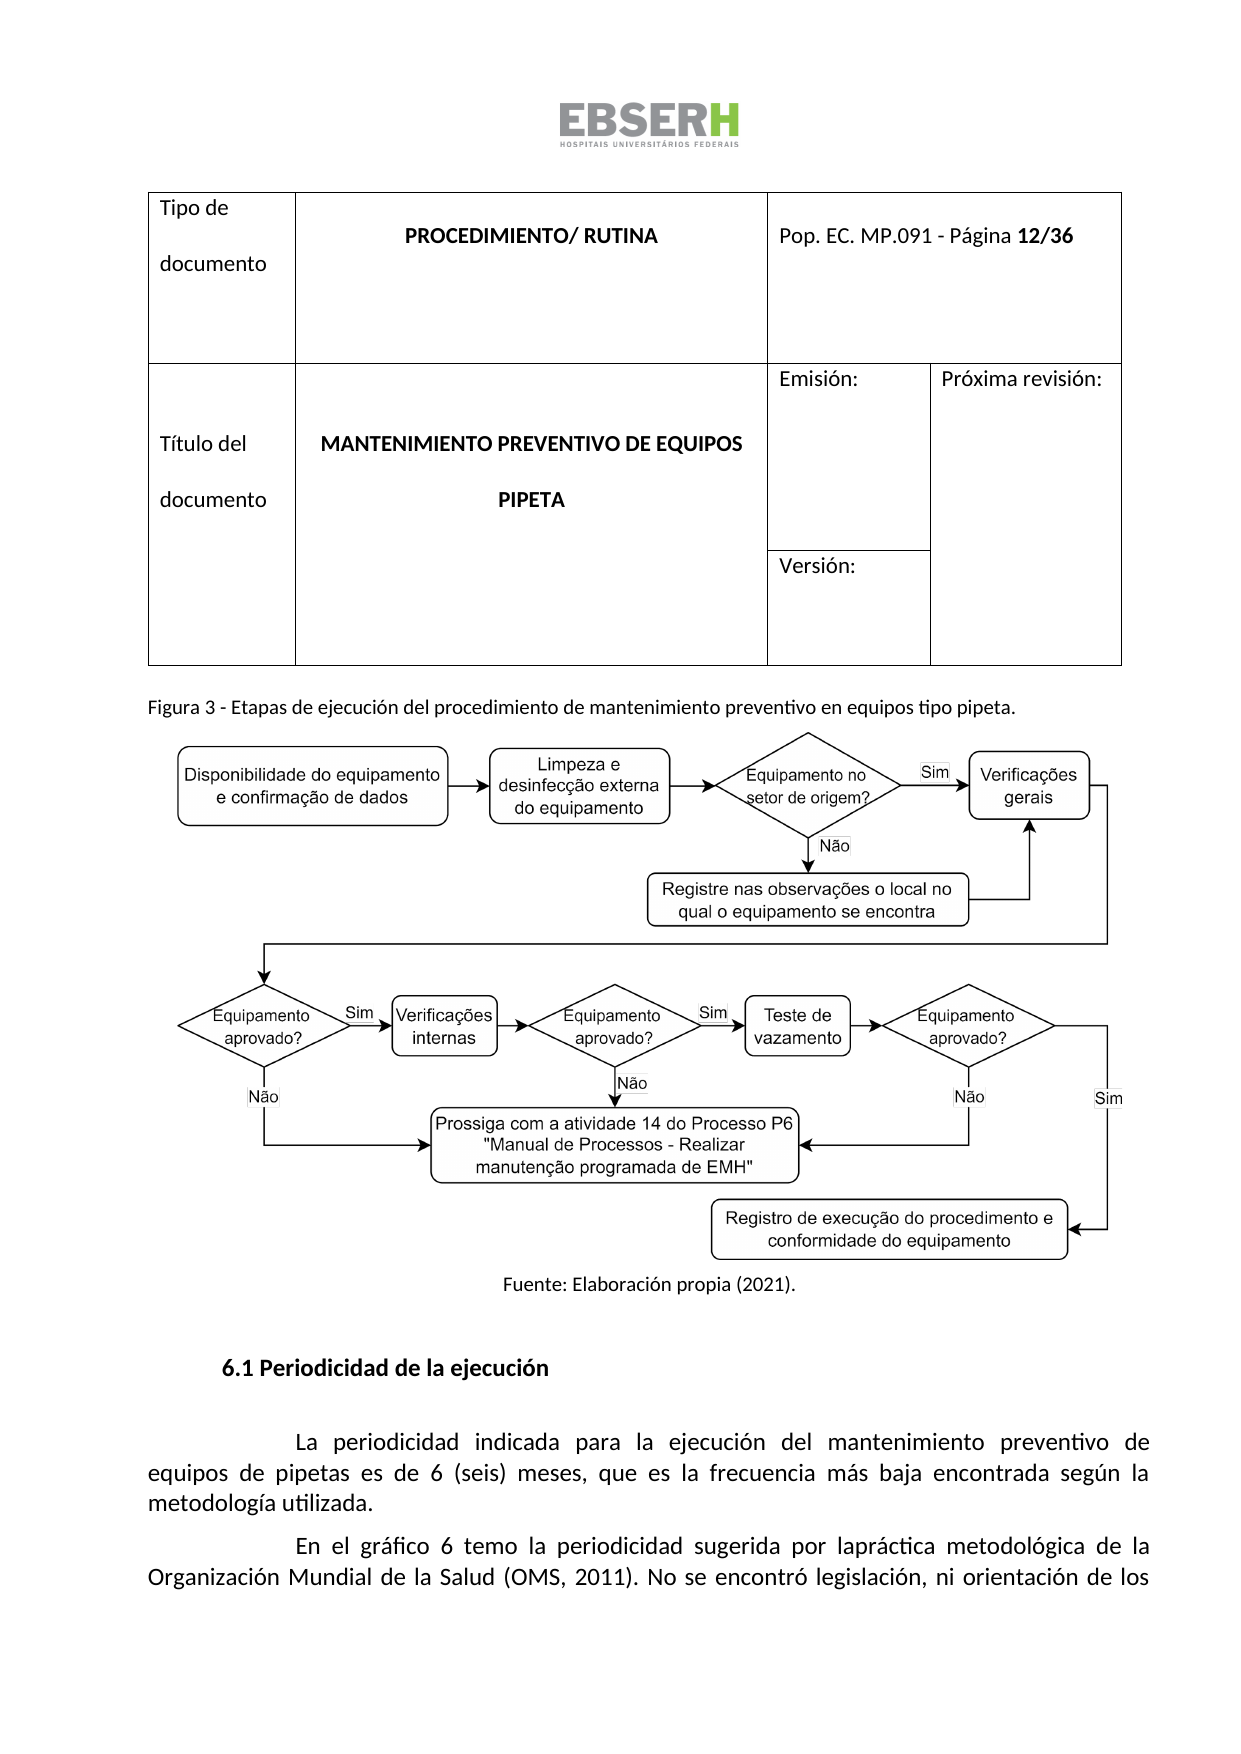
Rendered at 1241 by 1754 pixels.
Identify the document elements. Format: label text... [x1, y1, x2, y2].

text En el gráfico 6 temo la periodicidad sugerida por lapráctica metodológica de la Organización Mundial de la Salud (OMS, 2011). No se encontró legislación, ni orientación de los fabricantes consultados, que indique periodicidad para la ejecución del mantenimiento preventivo en este tipo de equipos. [148, 1530, 1152, 1591]
text Figura 3 - Etapas de ejecución del procedimiento de mantenimiento preventivo en equipos tipo pipeta. [148, 694, 1152, 719]
text La periodicidad indicada para la ejecución del mantenimiento preventivo de equipos de pipetas es de 6 (seis) meses, que es la frecuencia más baja encontrada según la metodología utilizada. [148, 1426, 1152, 1518]
text Fuente: Elaboración propia (2021). [148, 1272, 1152, 1297]
subtitle 6.1 Periodicidad de la ejecución [148, 1353, 1152, 1383]
picture [558, 101, 741, 147]
picture [177, 732, 1123, 1260]
